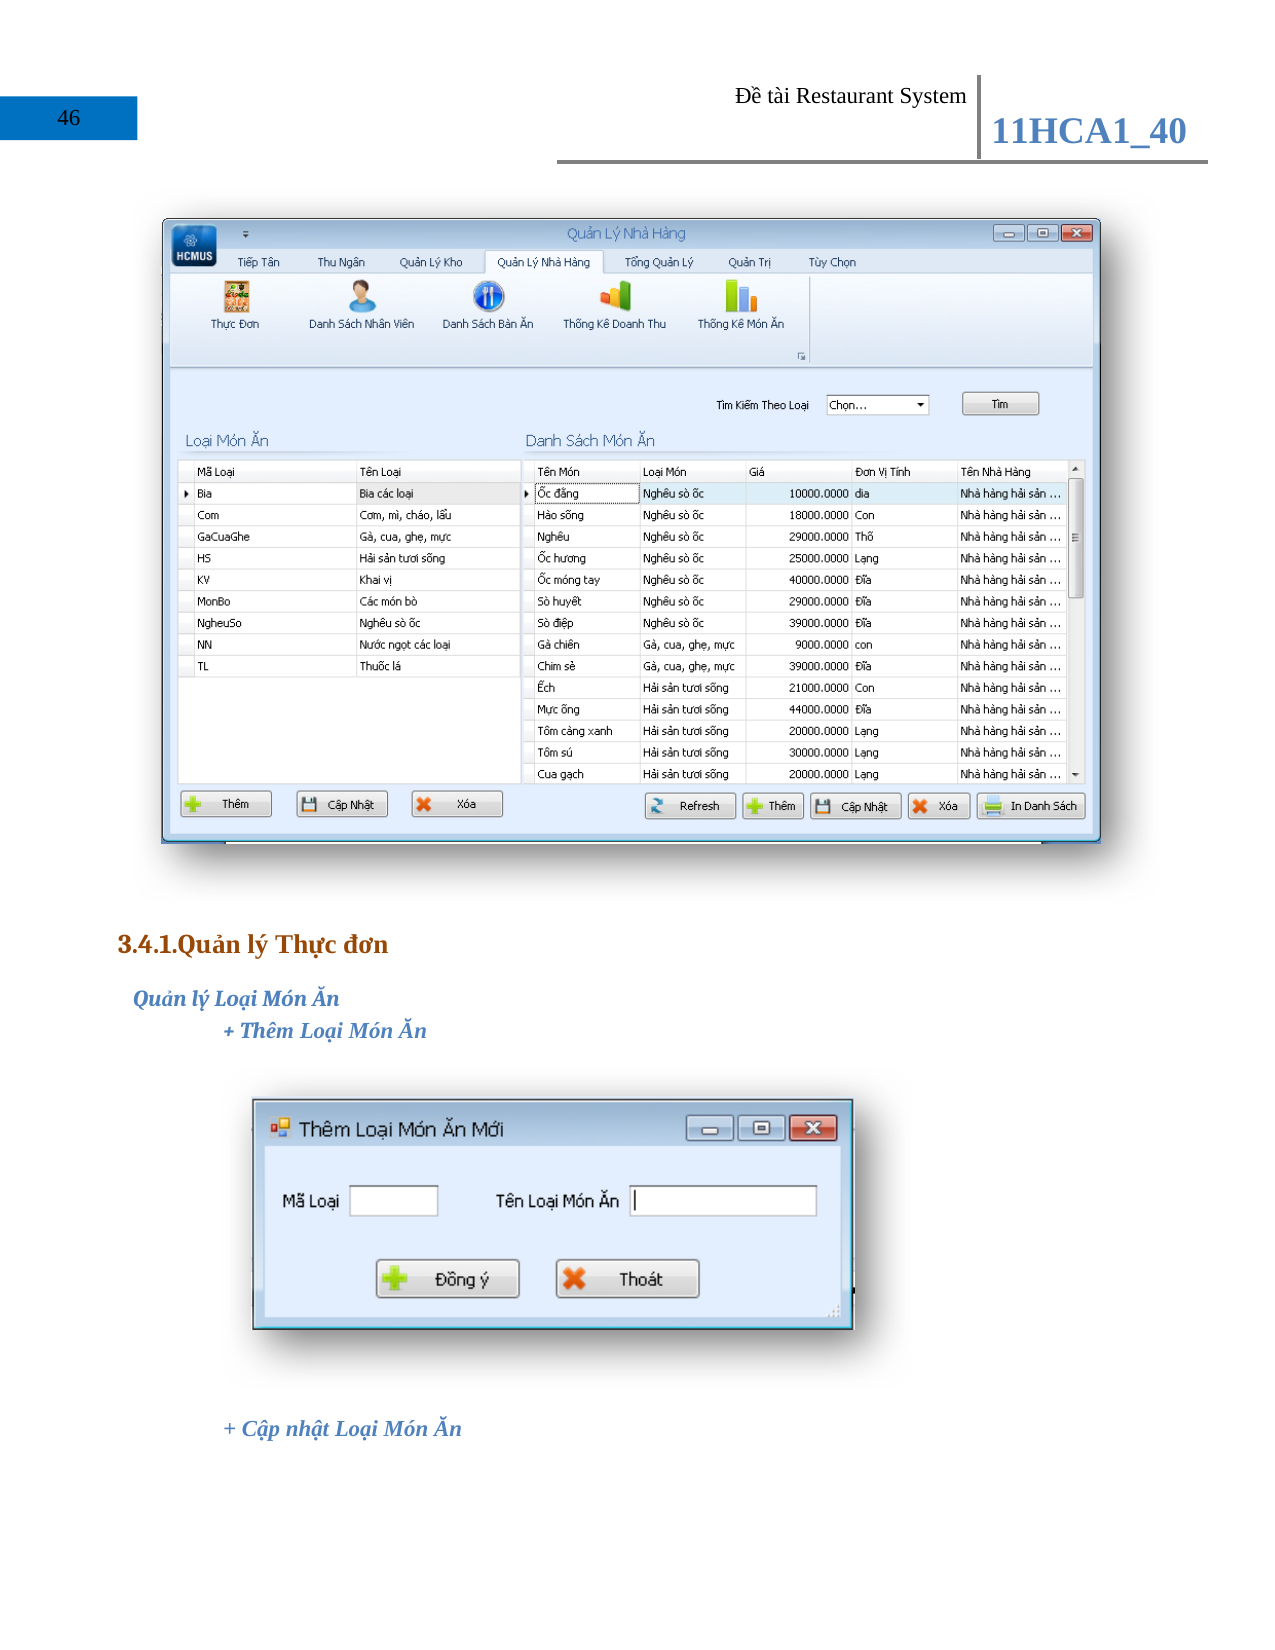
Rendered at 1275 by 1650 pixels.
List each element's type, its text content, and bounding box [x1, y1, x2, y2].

subtitle Quản lý Loại Món Ăn [133, 986, 1167, 1013]
text + Thêm Loại Món Ăn [223, 1017, 1167, 1044]
subtitle 3.4.1.Quản lý Thực đơn [118, 928, 1167, 960]
text + Cập nhật Loại Món Ăn [223, 1415, 1167, 1442]
picture [161, 218, 1101, 844]
picture [251, 1096, 855, 1330]
